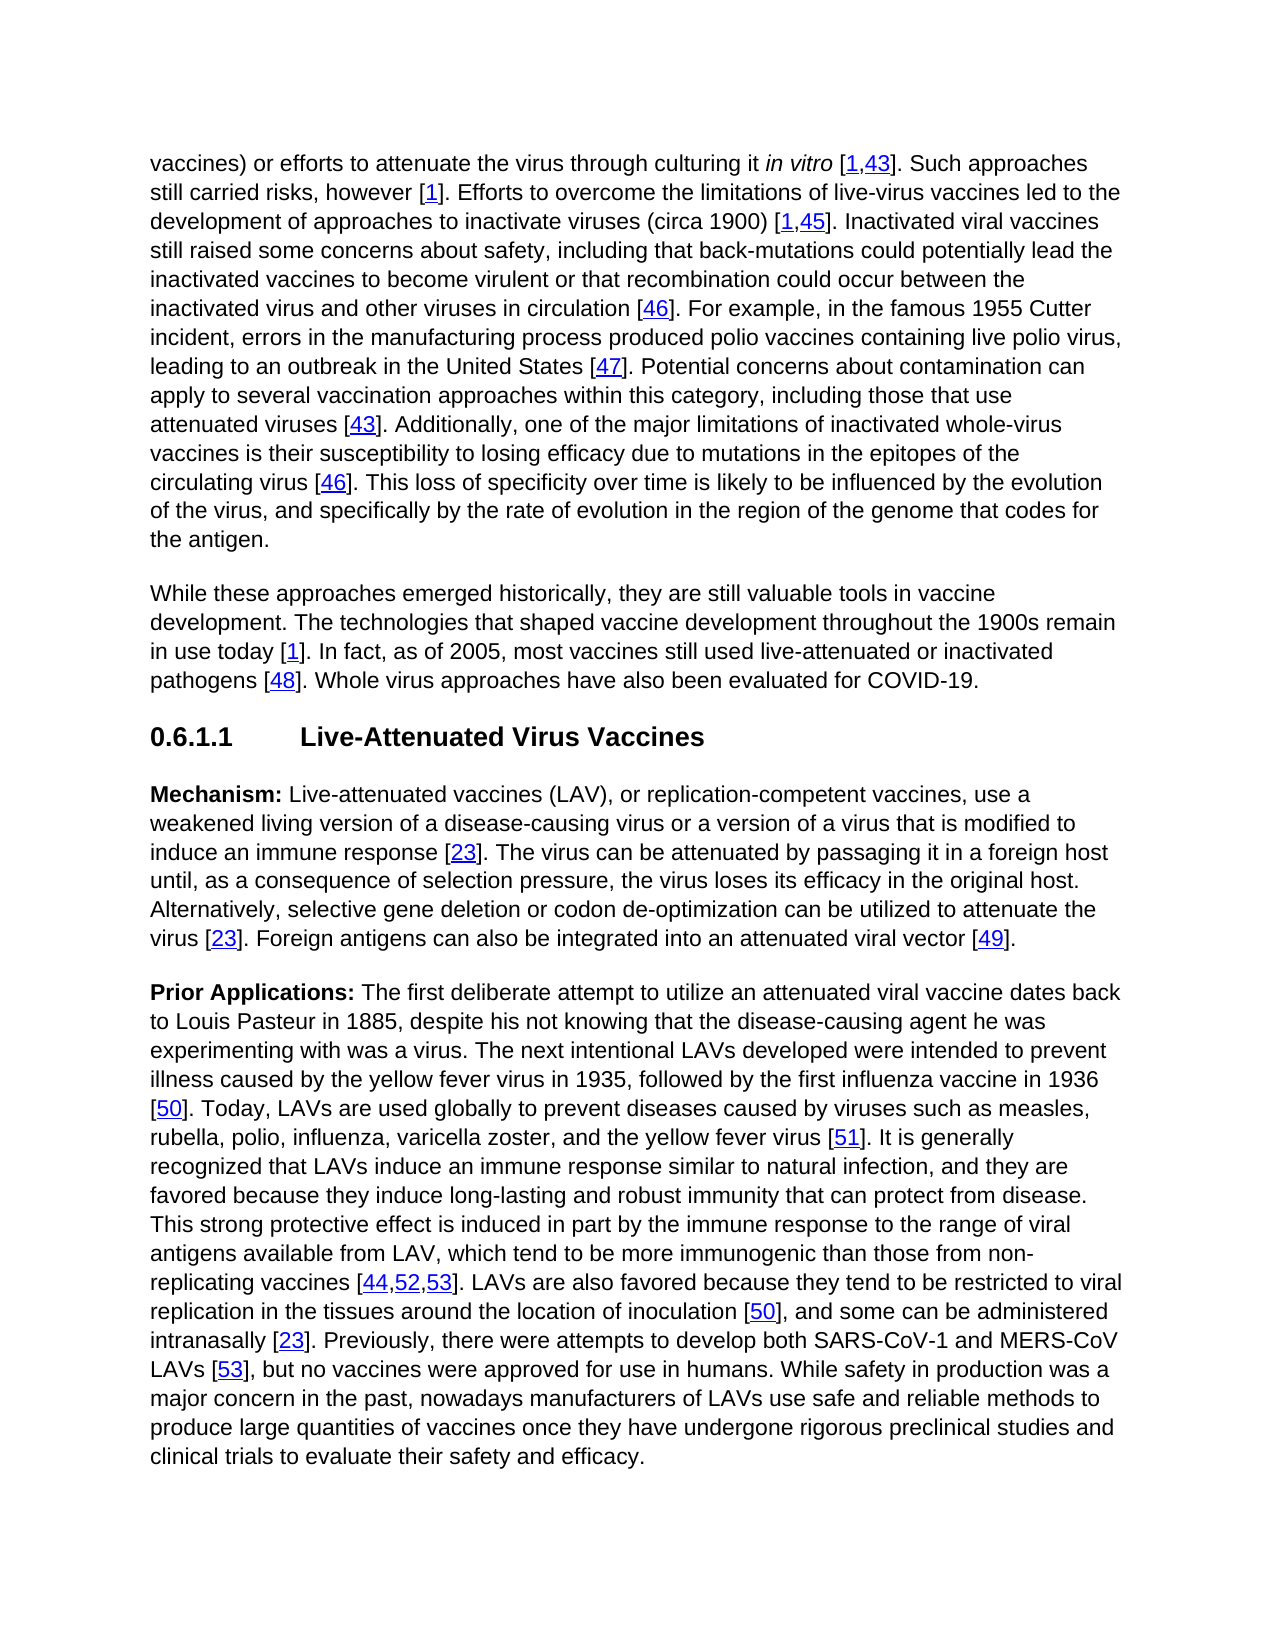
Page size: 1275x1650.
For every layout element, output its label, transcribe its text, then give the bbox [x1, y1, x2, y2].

subtitle 0.6.1.1 Live-Attenuated Virus Vaccines [150, 721, 1125, 752]
text Prior Applications: The first deliberate attempt to utilize an attenuated viral vaccine dates back to Louis Pasteur in 1885, despite his not knowing that the disease-causing agent he was experimenting with was a virus. The next intentional LAVs developed were intended to prevent illness caused by the yellow fever virus in 1935, followed by the first influenza vaccine in 1936 [50]. Today, LAVs are used globally to prevent diseases caused by viruses such as measles, rubella, polio, influenza, varicella zoster, and the yellow fever virus [51]. It is generally recognized that LAVs induce an immune response similar to natural infection, and they are favored because they induce long-lasting and robust immunity that can protect from disease. This strong protective effect is induced in part by the immune response to the range of viral antigens available from LAV, which tend to be more immunogenic than those from non-replicating vaccines [44,52,53]. LAVs are also favored because they tend to be restricted to viral replication in the tissues around the location of inoculation [50], and some can be administered intranasally [23]. Previously, there were attempts to develop both SARS-CoV-1 and MERS-CoV LAVs [53], but no vaccines were approved for use in humans. While safety in production was a major concern in the past, nowadays manufacturers of LAVs use safe and reliable methods to produce large quantities of vaccines once they have undergone rigorous preclinical studies and clinical trials to evaluate their safety and efficacy. [150, 979, 1125, 1469]
text Mechanism: Live-attenuated vaccines (LAV), or replication-competent vaccines, use a weakened living version of a disease-causing virus or a version of a virus that is modified to induce an immune response [23]. The virus can be attenuated by passaging it in a foreign host until, as a consequence of selection pressure, the virus loses its efficacy in the original host. Alternatively, selective gene deletion or codon de-optimization can be utilized to attenuate the virus [23]. Foreign antigens can also be integrated into an attenuated viral vector [49]. [150, 781, 1125, 952]
text While these approaches emerged historically, they are still valuable tools in vaccine development. The technologies that shaped vaccine development throughout the 1900s remain in use today [1]. In fact, as of 2005, most vaccines still used live-attenuated or inactivated pathogens [48]. Whole virus approaches have also been evaluated for COVID-19. [150, 580, 1125, 694]
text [150, 150, 1125, 553]
